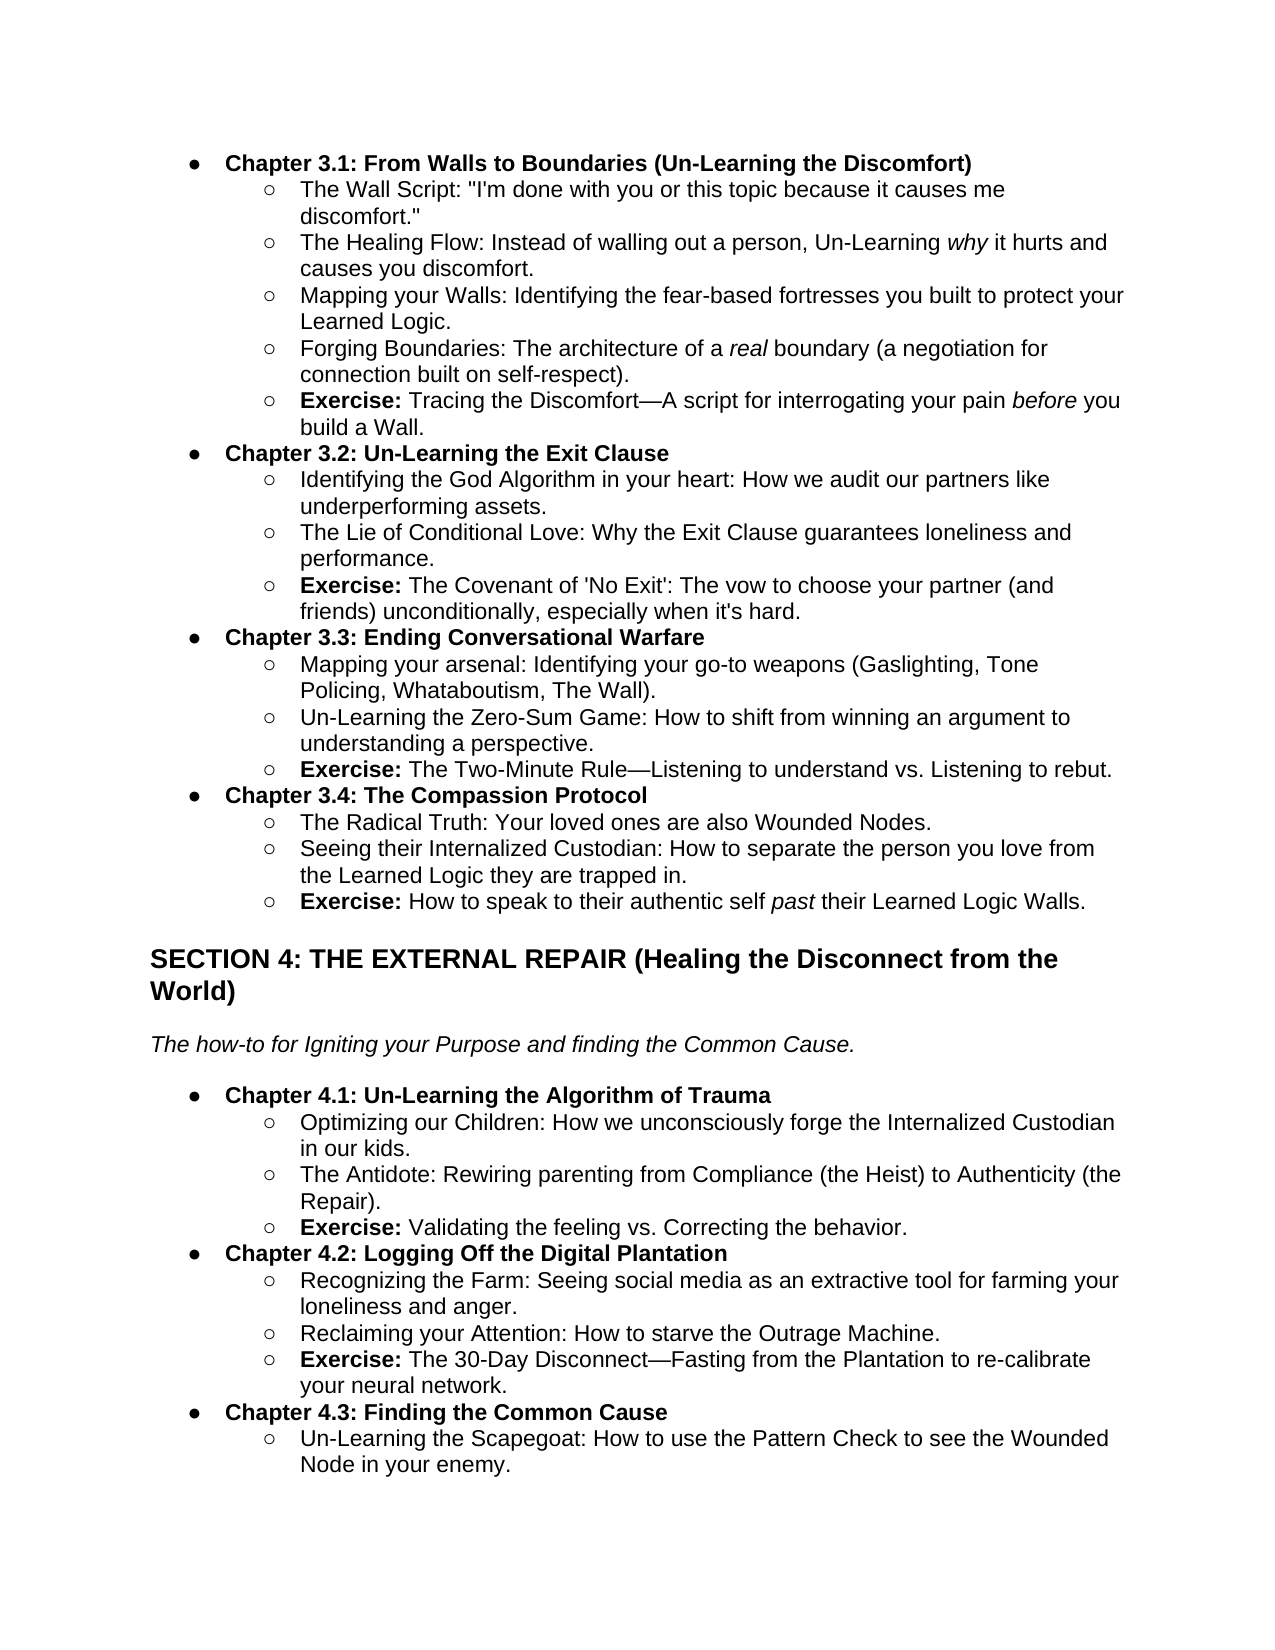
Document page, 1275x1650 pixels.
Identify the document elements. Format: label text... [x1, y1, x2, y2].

list The Lie of Conditional Love: Why the Exit Clause guarantees loneliness and performance. [262, 519, 1125, 572]
subtitle SECTION 4: THE EXTERNAL REPAIR (Healing the Disconnect from the World) [150, 943, 1125, 1006]
list The Wall Script: "I'm done with you or this topic because it causes me discomfort." [262, 176, 1125, 229]
list Chapter 3.4: The Compassion Protocol [187, 782, 1125, 809]
list Forging Boundaries: The architecture of a real boundary (a negotiation for connection built on self-respect). [262, 334, 1125, 387]
list The Healing Flow: Instead of walling out a person, Un-Learning why it hurts and causes you discomfort. [262, 229, 1125, 282]
list Recognizing the Farm: Seeing social media as an extractive tool for farming your loneliness and anger. [262, 1267, 1125, 1319]
list Mapping your arsenal: Identifying your go-to weapons (Gaslighting, Tone Policing, Whataboutism, The Wall). [262, 651, 1125, 703]
list Chapter 4.1: Un-Learning the Algorithm of Trauma [187, 1082, 1125, 1109]
list The Radical Truth: Your loved ones are also Wounded Nodes. [262, 809, 1125, 835]
list Seeing their Internalized Custodian: How to separate the person you love from the Learned Logic they are trapped in. [262, 835, 1125, 888]
list Un-Learning the Scapegoat: How to use the Pattern Check to see the Wounded Node in your enemy. [262, 1425, 1125, 1478]
text The how-to for Igniting your Purpose and finding the Common Cause. [150, 1031, 1125, 1057]
list Exercise: The 30-Day Disconnect—Fasting from the Plantation to re-calibrate your neural network. [262, 1346, 1125, 1398]
list Optimizing our Children: How we unconsciously forge the Internalized Custodian in our kids. [262, 1109, 1125, 1161]
list Identifying the God Algorithm in your heart: How we audit our partners like underperforming assets. [262, 466, 1125, 519]
list Chapter 3.3: Ending Conversational Warfare [187, 624, 1125, 651]
list The Antidote: Rewiring parenting from Compliance (the Heist) to Authenticity (the Repair). [262, 1161, 1125, 1214]
list Exercise: How to speak to their authentic self past their Learned Logic Walls. [262, 888, 1125, 914]
list Un-Learning the Zero-Sum Game: How to shift from winning an argument to understanding a perspective. [262, 703, 1125, 756]
list Exercise: Validating the feeling vs. Correcting the behavior. [262, 1214, 1125, 1240]
list Chapter 3.2: Un-Learning the Exit Clause [187, 440, 1125, 466]
list Reclaiming your Attention: How to starve the Outrage Machine. [262, 1319, 1125, 1346]
list Chapter 4.2: Logging Off the Digital Plantation [187, 1240, 1125, 1267]
list Chapter 3.1: From Walls to Boundaries (Un-Learning the Discomfort) [187, 150, 1125, 176]
list Mapping your Walls: Identifying the fear-based fortresses you built to protect your Learned Logic. [262, 282, 1125, 334]
list Exercise: Tracing the Discomfort—A script for interrogating your pain before you build a Wall. [262, 387, 1125, 440]
list Exercise: The Two-Minute Rule—Listening to understand vs. Listening to rebut. [262, 756, 1125, 782]
list Exercise: The Covenant of 'No Exit': The vow to choose your partner (and friends) unconditionally, especially when it's hard. [262, 572, 1125, 624]
list Chapter 4.3: Finding the Common Cause [187, 1398, 1125, 1425]
